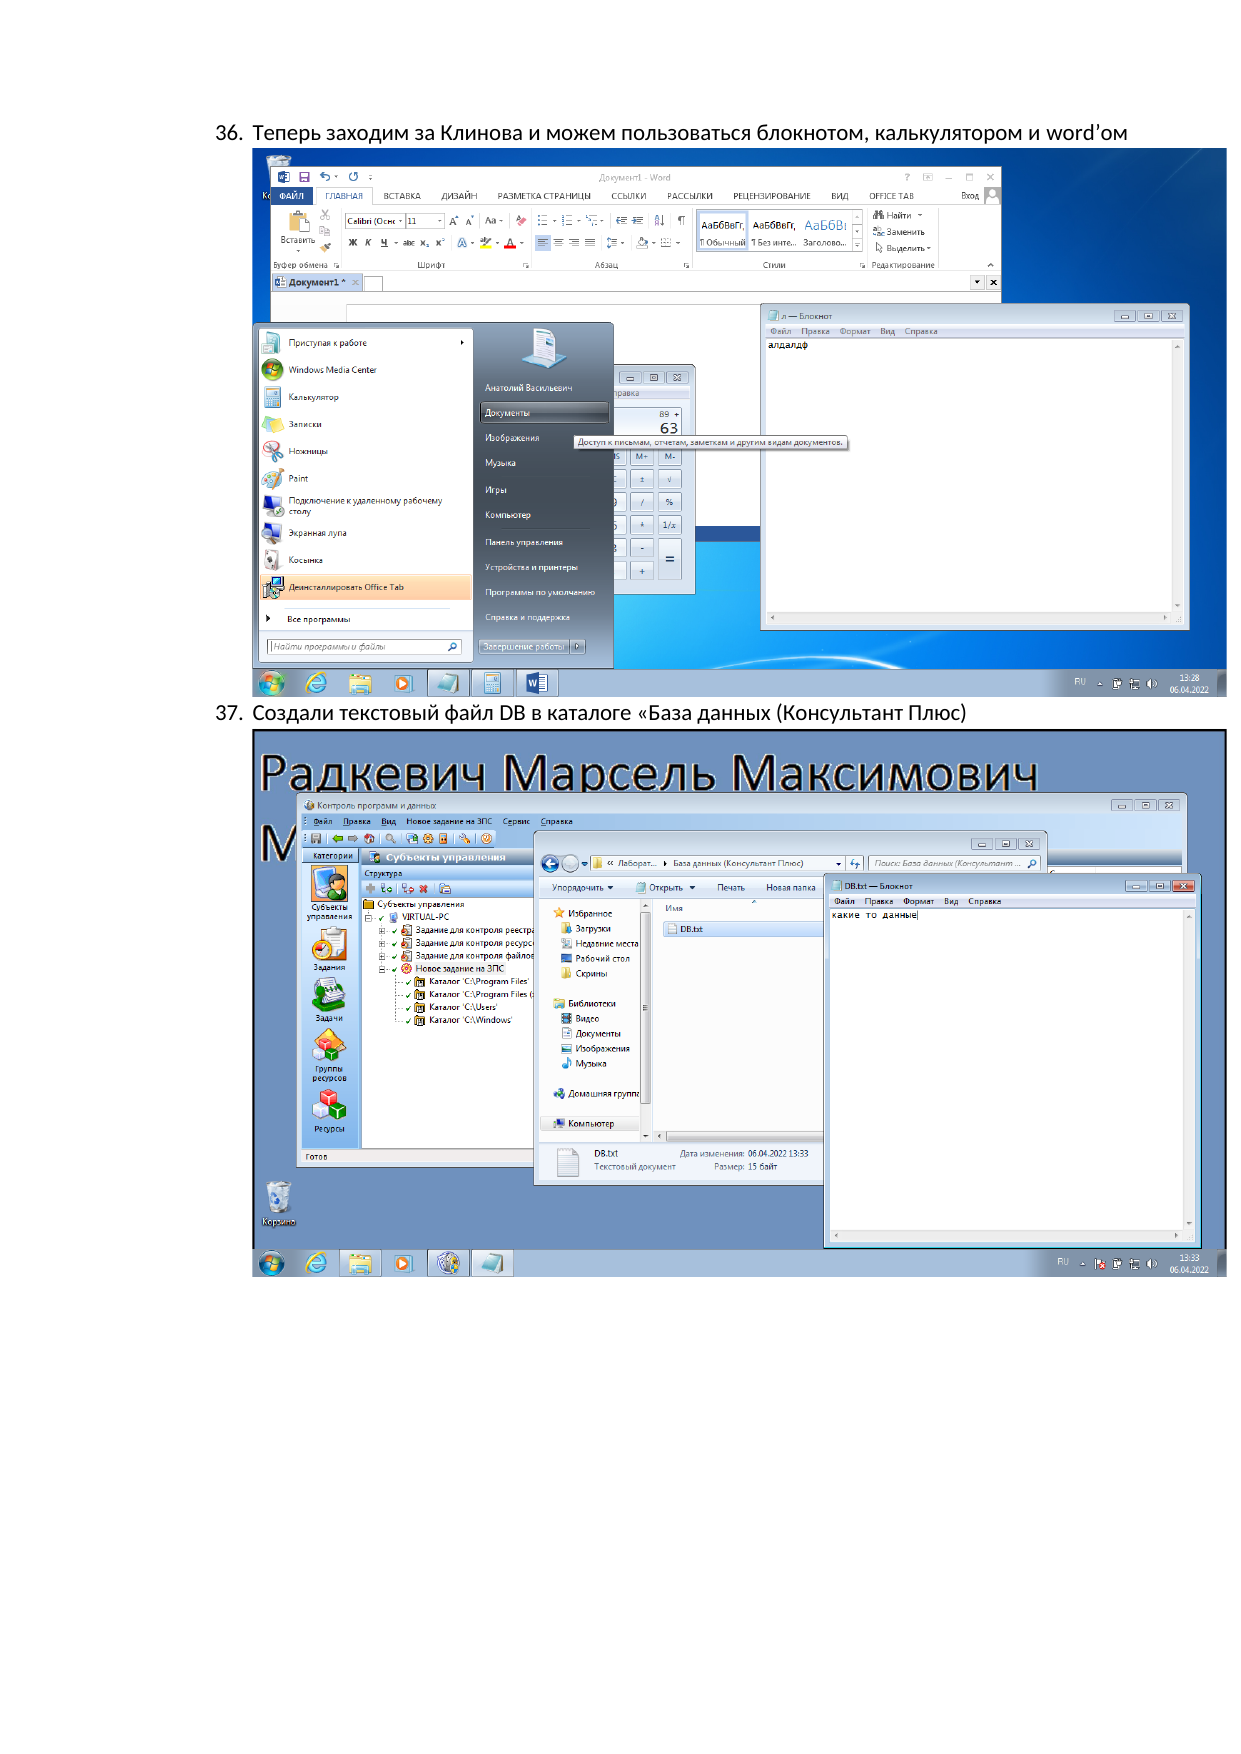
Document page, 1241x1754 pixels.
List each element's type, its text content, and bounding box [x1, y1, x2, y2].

picture [252, 728, 1227, 1277]
picture [252, 148, 1227, 697]
